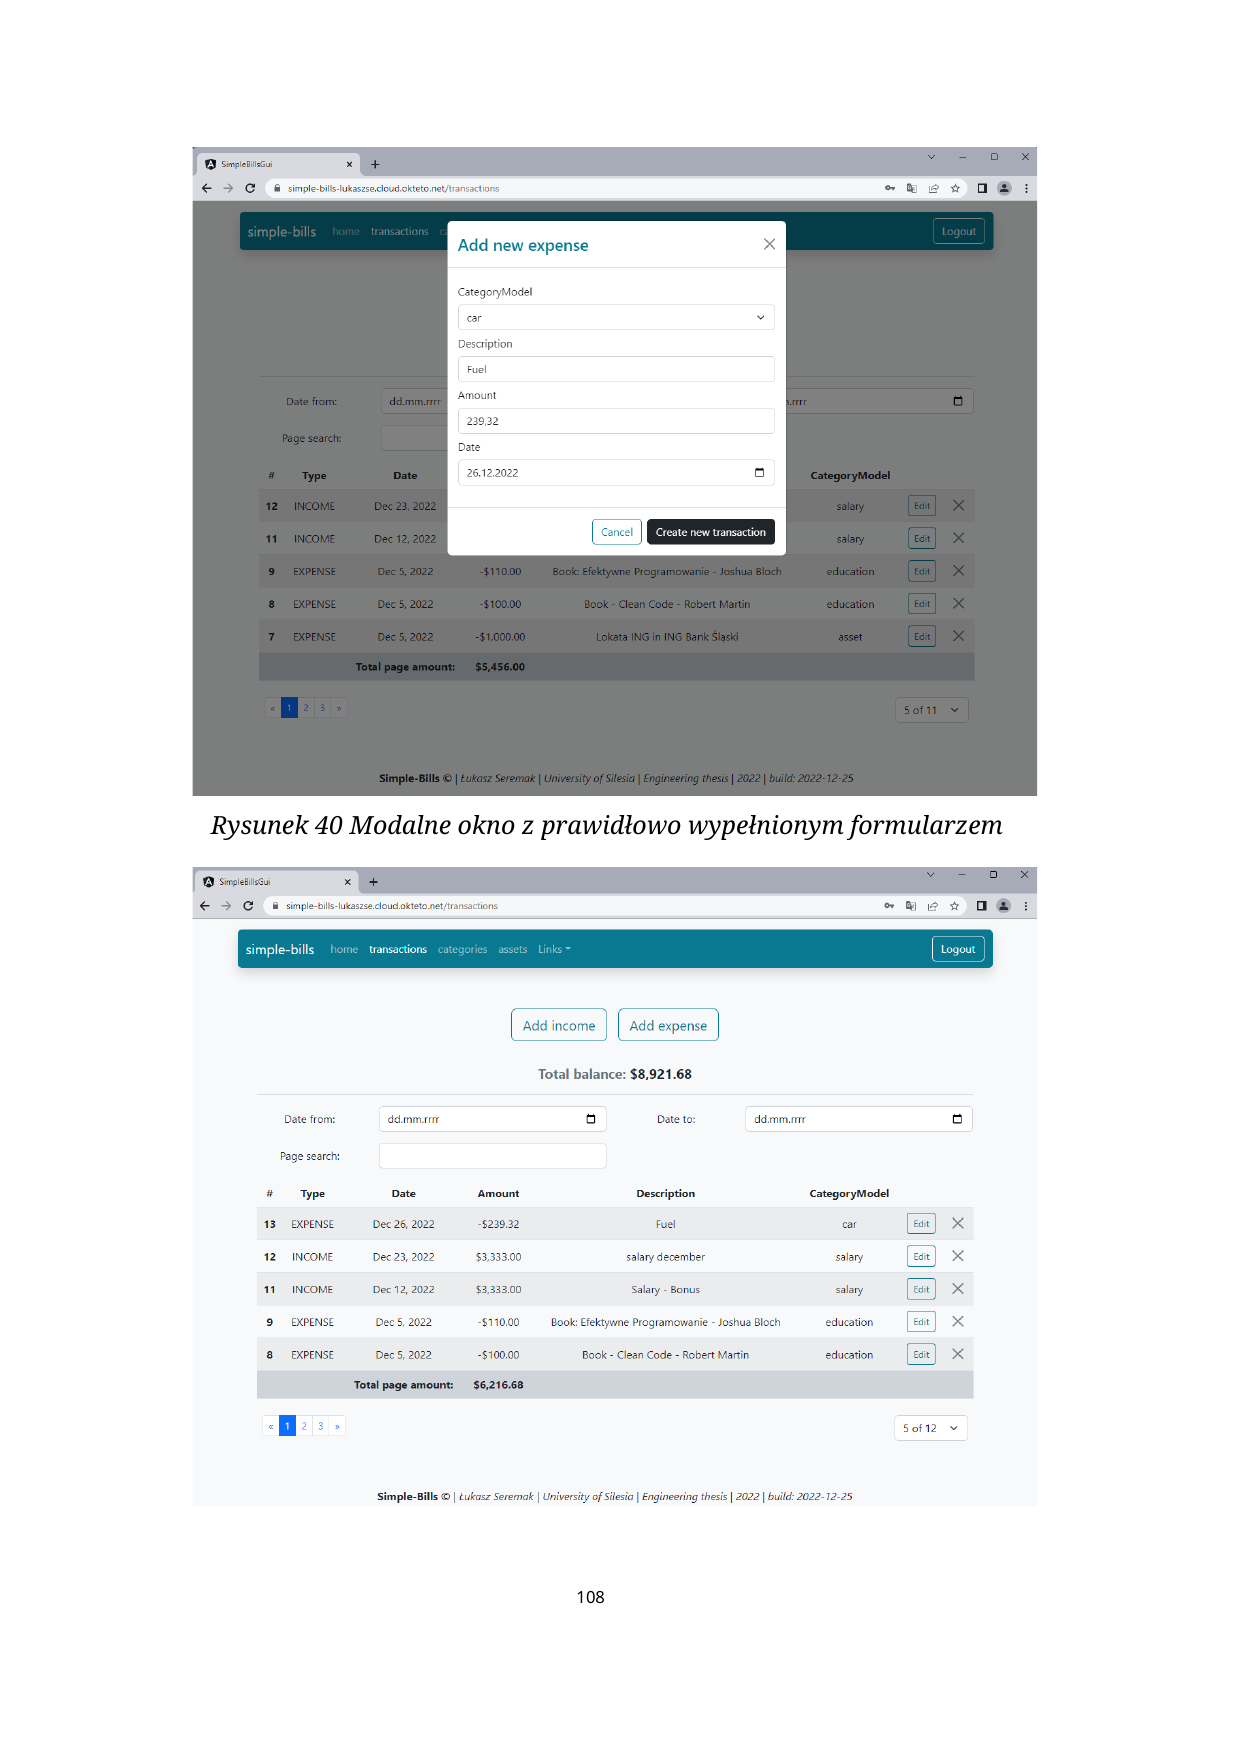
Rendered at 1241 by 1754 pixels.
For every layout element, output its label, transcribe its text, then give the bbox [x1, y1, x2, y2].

text Rysunek 40 Modalne okno z prawidłowo wypełnionym formularzem [148, 808, 1033, 842]
picture [192, 147, 1038, 796]
picture [192, 867, 1038, 1506]
